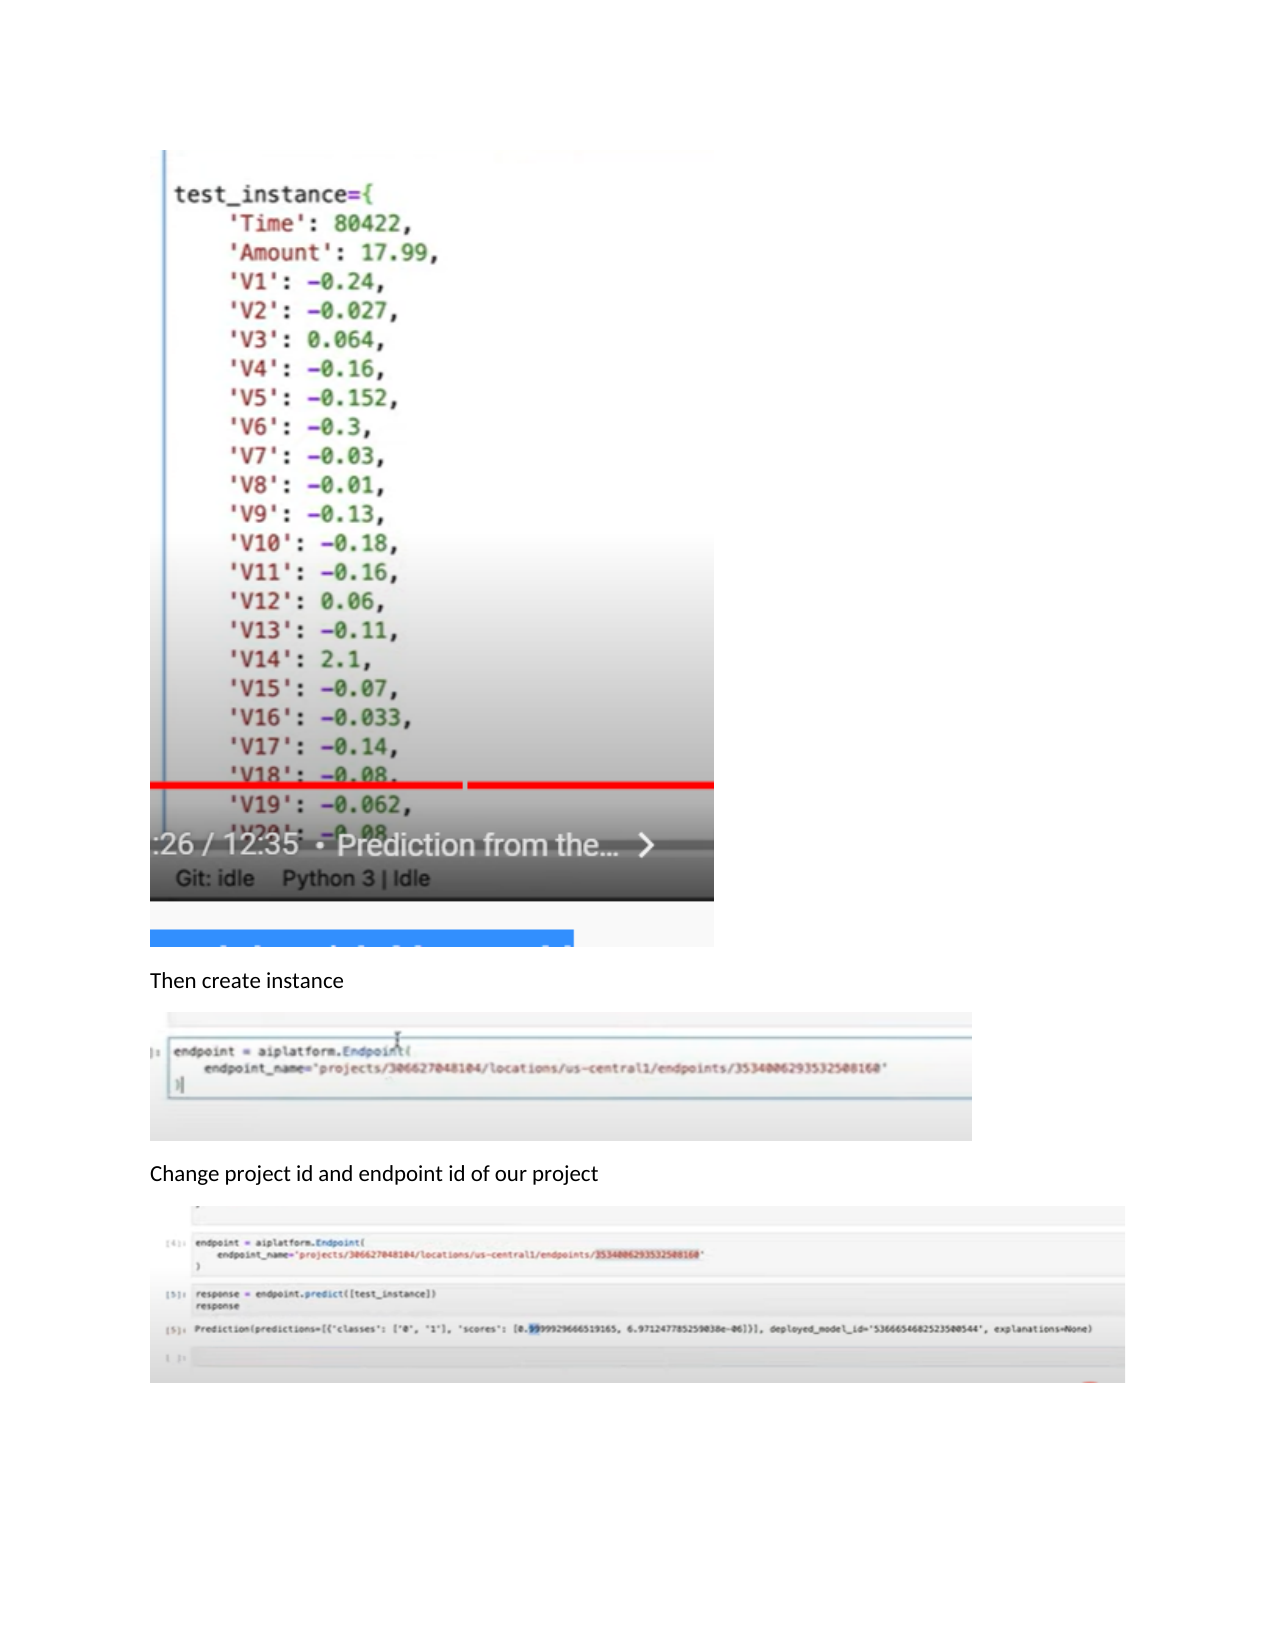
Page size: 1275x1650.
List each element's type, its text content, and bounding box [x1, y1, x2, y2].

text Then create instance [150, 966, 1125, 994]
text Change project id and endpoint id of our project [150, 1159, 1125, 1188]
picture [150, 1206, 1125, 1383]
picture [150, 150, 714, 947]
picture [150, 1012, 972, 1141]
